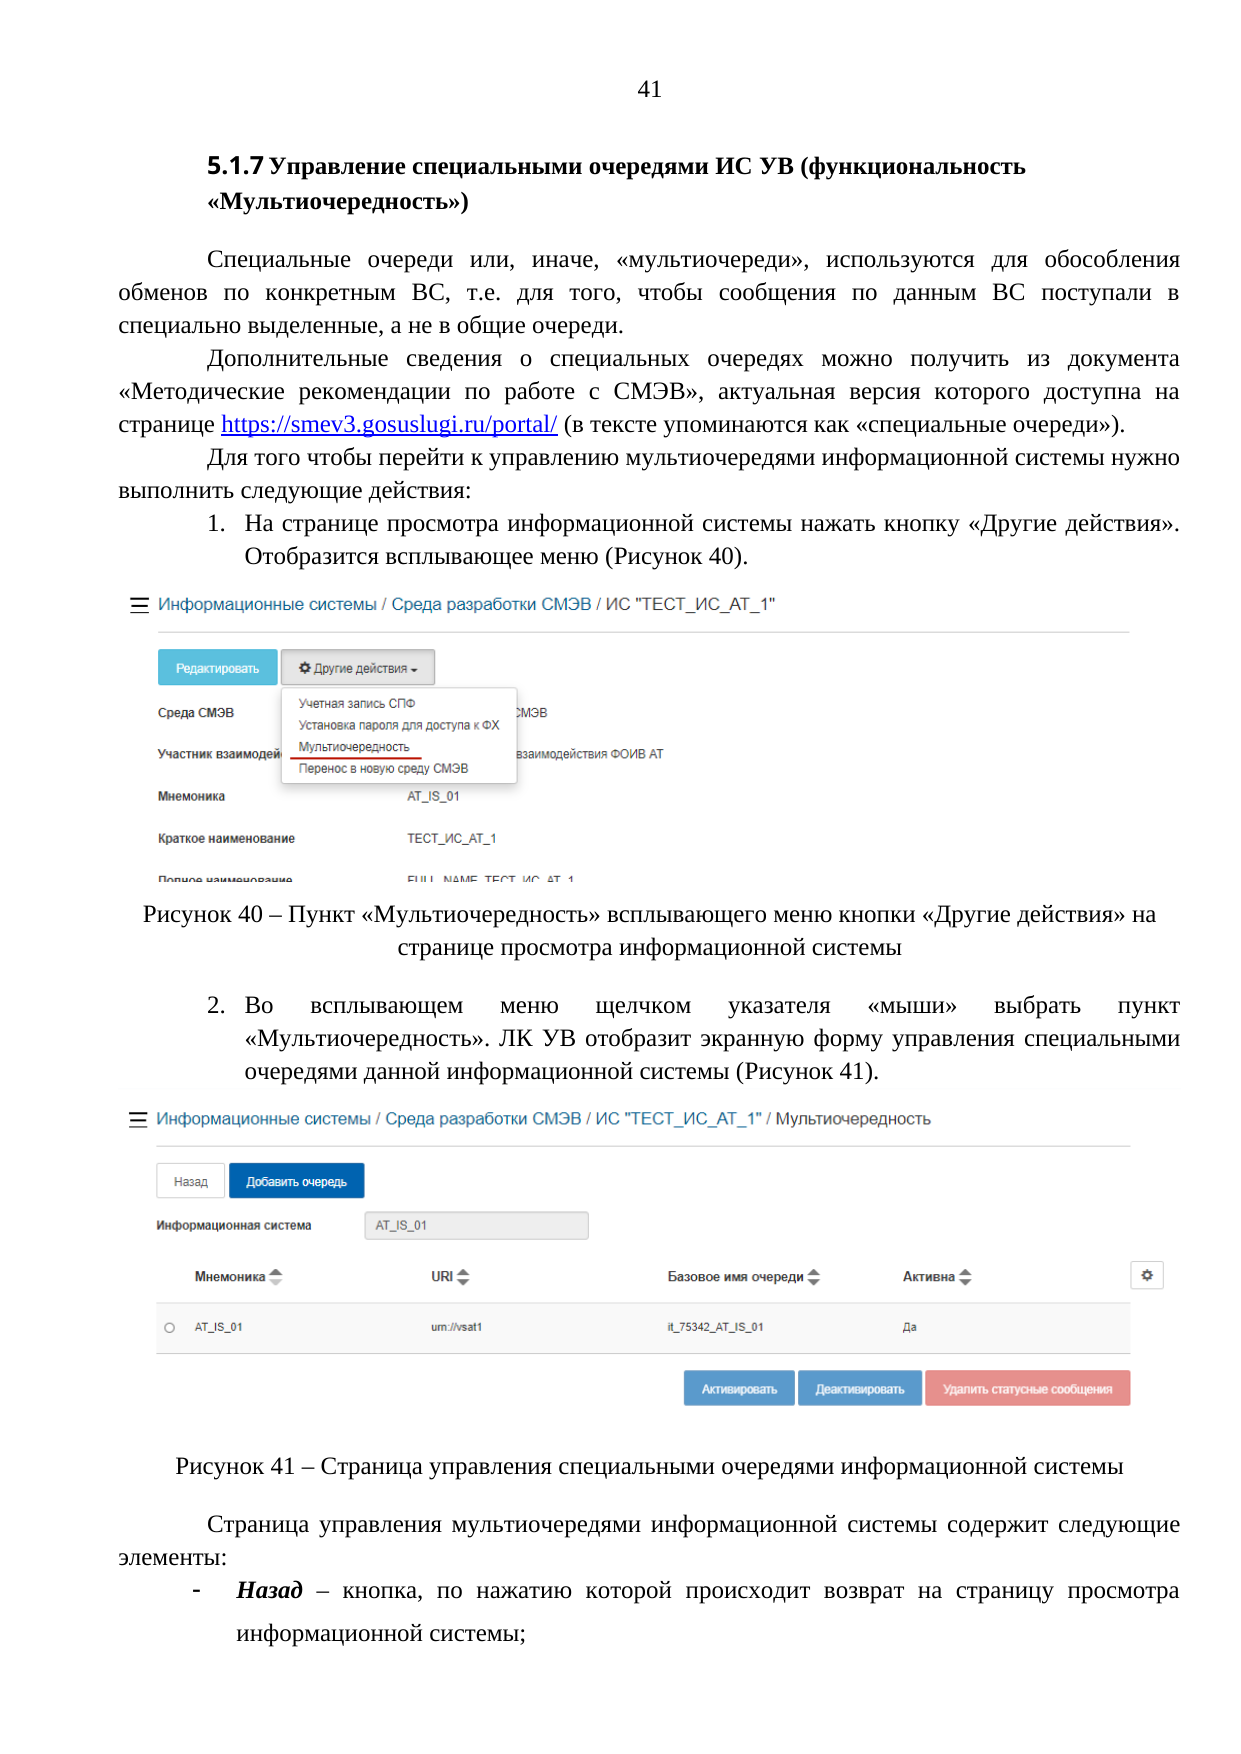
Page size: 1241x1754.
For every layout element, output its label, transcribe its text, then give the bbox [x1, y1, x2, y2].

subtitle Управление специальными очередями ИС УВ (функциональность «Мультиочередность») [207, 148, 1181, 215]
text Страница управления мультиочередями информационной системы содержит следующие элементы: [118, 1509, 1181, 1571]
text Рисунок 40 – Пункт «Мультиочередность» всплывающего меню кнопки «Другие действия» на странице просмотра информационной системы [118, 899, 1181, 961]
text Специальные очереди или, иначе, «мультиочереди», используются для обособления обменов по конкретным ВС, т.е. для того, чтобы сообщения по данным ВС поступали в специально выделенные, а не в общие очереди. [118, 244, 1181, 339]
picture [118, 1088, 1182, 1434]
list Во всплывающем меню щелчком указателя «мыши» выбрать пункт «Мультиочередность». ЛК УВ отобразит экранную форму управления специальными очередями данной информационной системы (Рисунок 41). [207, 990, 1181, 1084]
picture [118, 574, 1182, 882]
list На странице просмотра информационной системы нажать кнопку «Другие действия». Отобразится всплывающее меню (Рисунок 40). [207, 508, 1181, 570]
text Назад – кнопка, по нажатию которой происходит возврат на страницу просмотра информационной системы; [192, 1575, 1181, 1647]
text Для того чтобы перейти к управлению мультиочередями информационной системы нужно выполнить следующие действия: [118, 442, 1181, 504]
text Дополнительные сведения о специальных очередях можно получить из документа «Методические рекомендации по работе с СМЭВ», актуальная версия которого доступна на странице https://smev3.gosuslugi.ru/portal/ (в тексте упоминаются как «специальные очереди»). [118, 343, 1181, 438]
text Рисунок 41 – Страница управления специальными очередями информационной системы [118, 1451, 1181, 1479]
